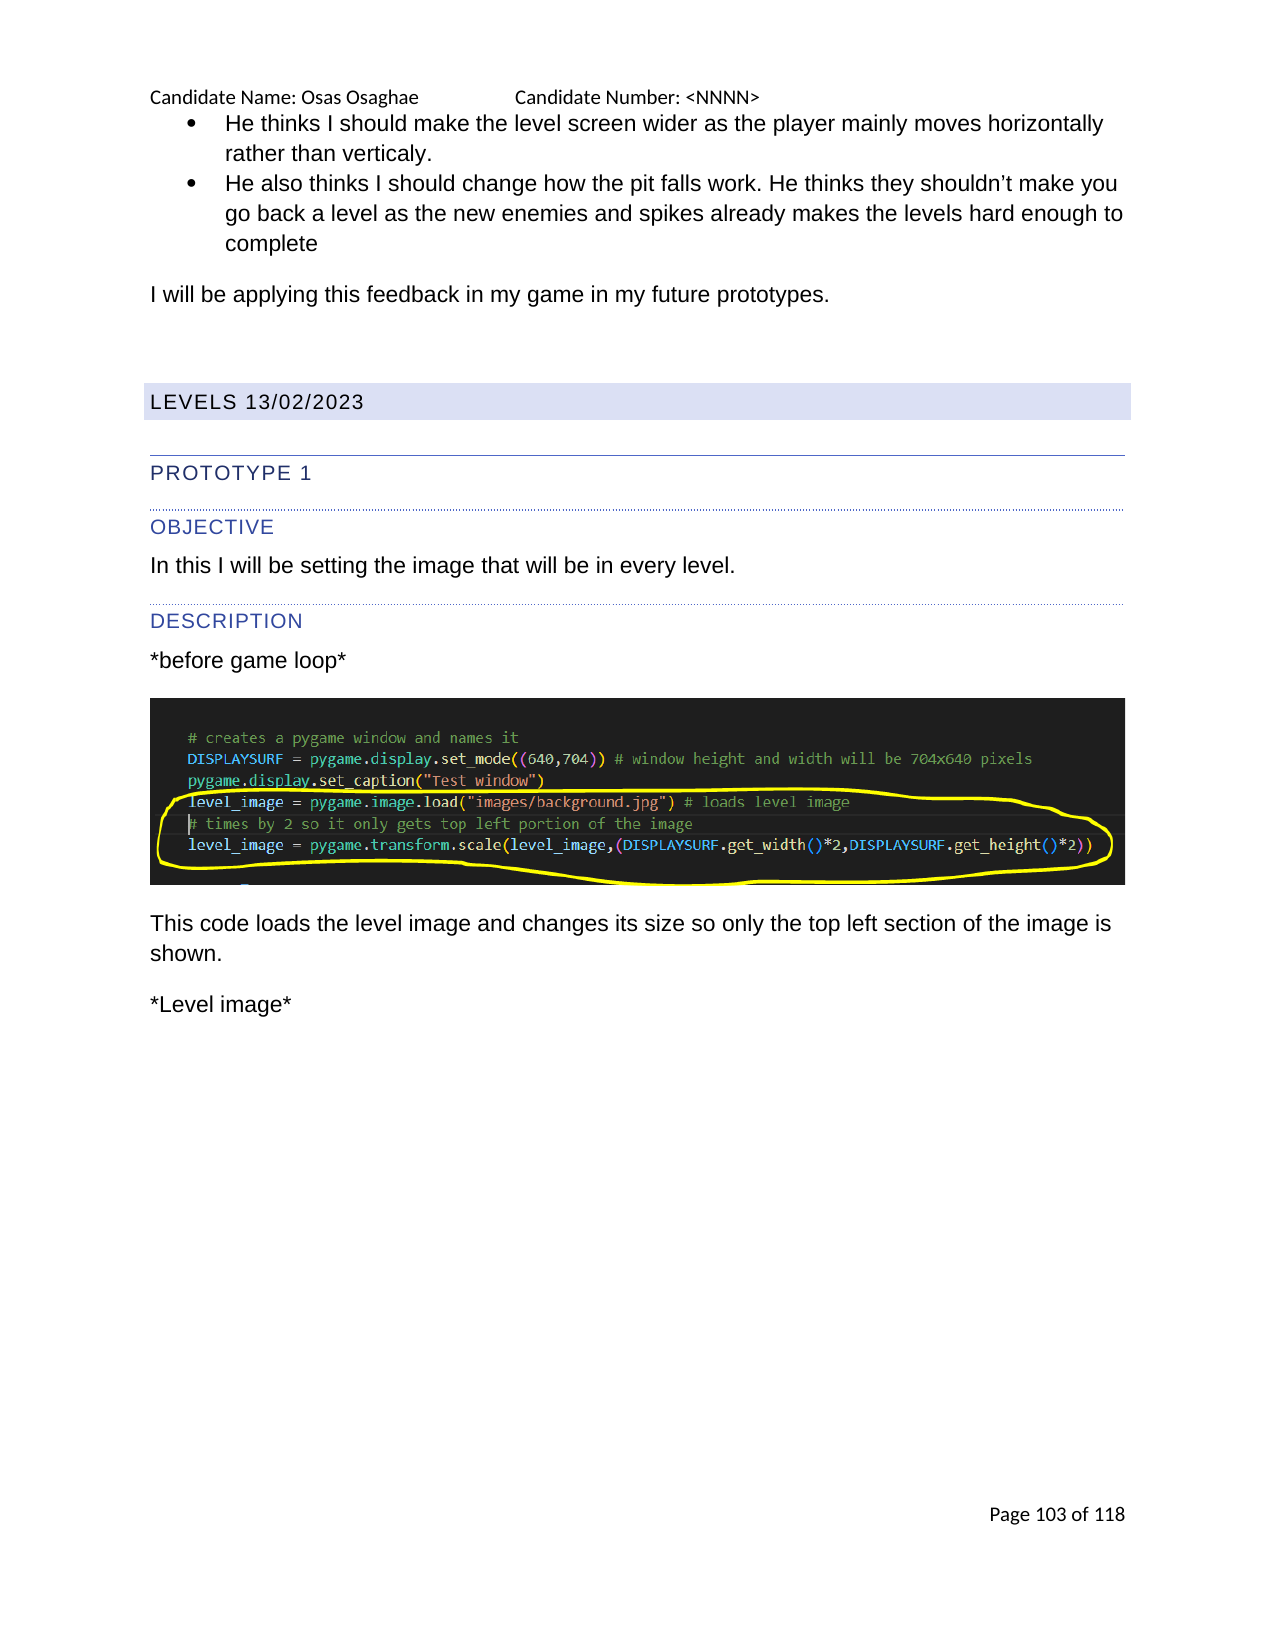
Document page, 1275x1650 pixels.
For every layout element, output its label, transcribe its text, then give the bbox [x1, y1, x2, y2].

text *before game loop* [150, 647, 1125, 673]
subtitle Description [150, 603, 1125, 633]
subtitle Prototype 1 [150, 456, 1125, 484]
list He thinks I should make the level screen wider as the player mainly moves horizontally rather than verticaly. [187, 109, 1125, 166]
list He also thinks I should change how the pit falls work. He thinks they shouldn’t make you go back a level as the new enemies and spikes already makes the levels hard enough to complete [187, 170, 1125, 257]
text *Level image* [150, 991, 1125, 1017]
picture [150, 698, 1125, 886]
text I will be applying this feedback in my game in my future prototypes. [150, 281, 1125, 308]
subtitle Objective [150, 509, 1125, 538]
text This code loads the level image and changes its size so only the top left section of the image is shown. [150, 910, 1125, 966]
subtitle Levels 13/02/2023 [150, 390, 1125, 414]
text In this I will be setting the image that will be in every level. [150, 552, 1125, 579]
